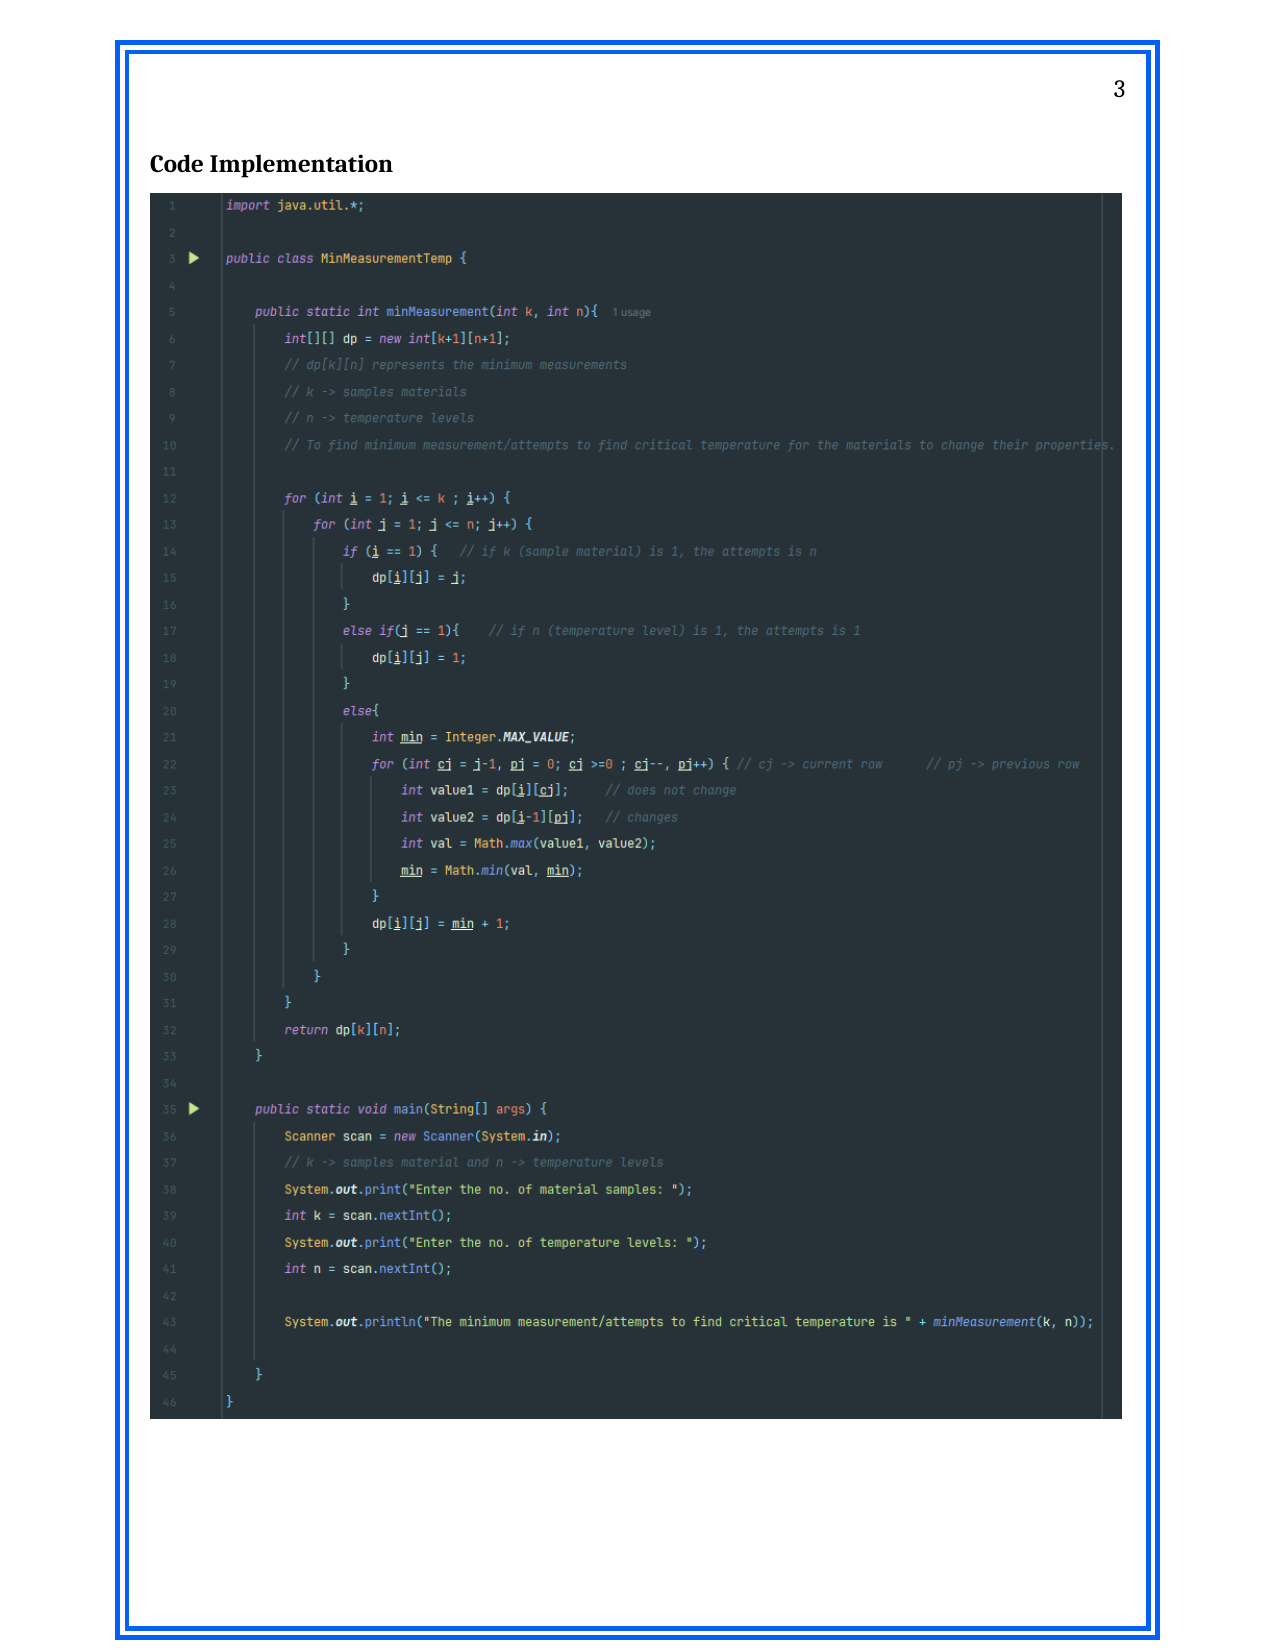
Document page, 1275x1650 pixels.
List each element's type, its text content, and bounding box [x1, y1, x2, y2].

picture [150, 193, 1122, 1419]
text Code Implementation [150, 150, 1125, 179]
